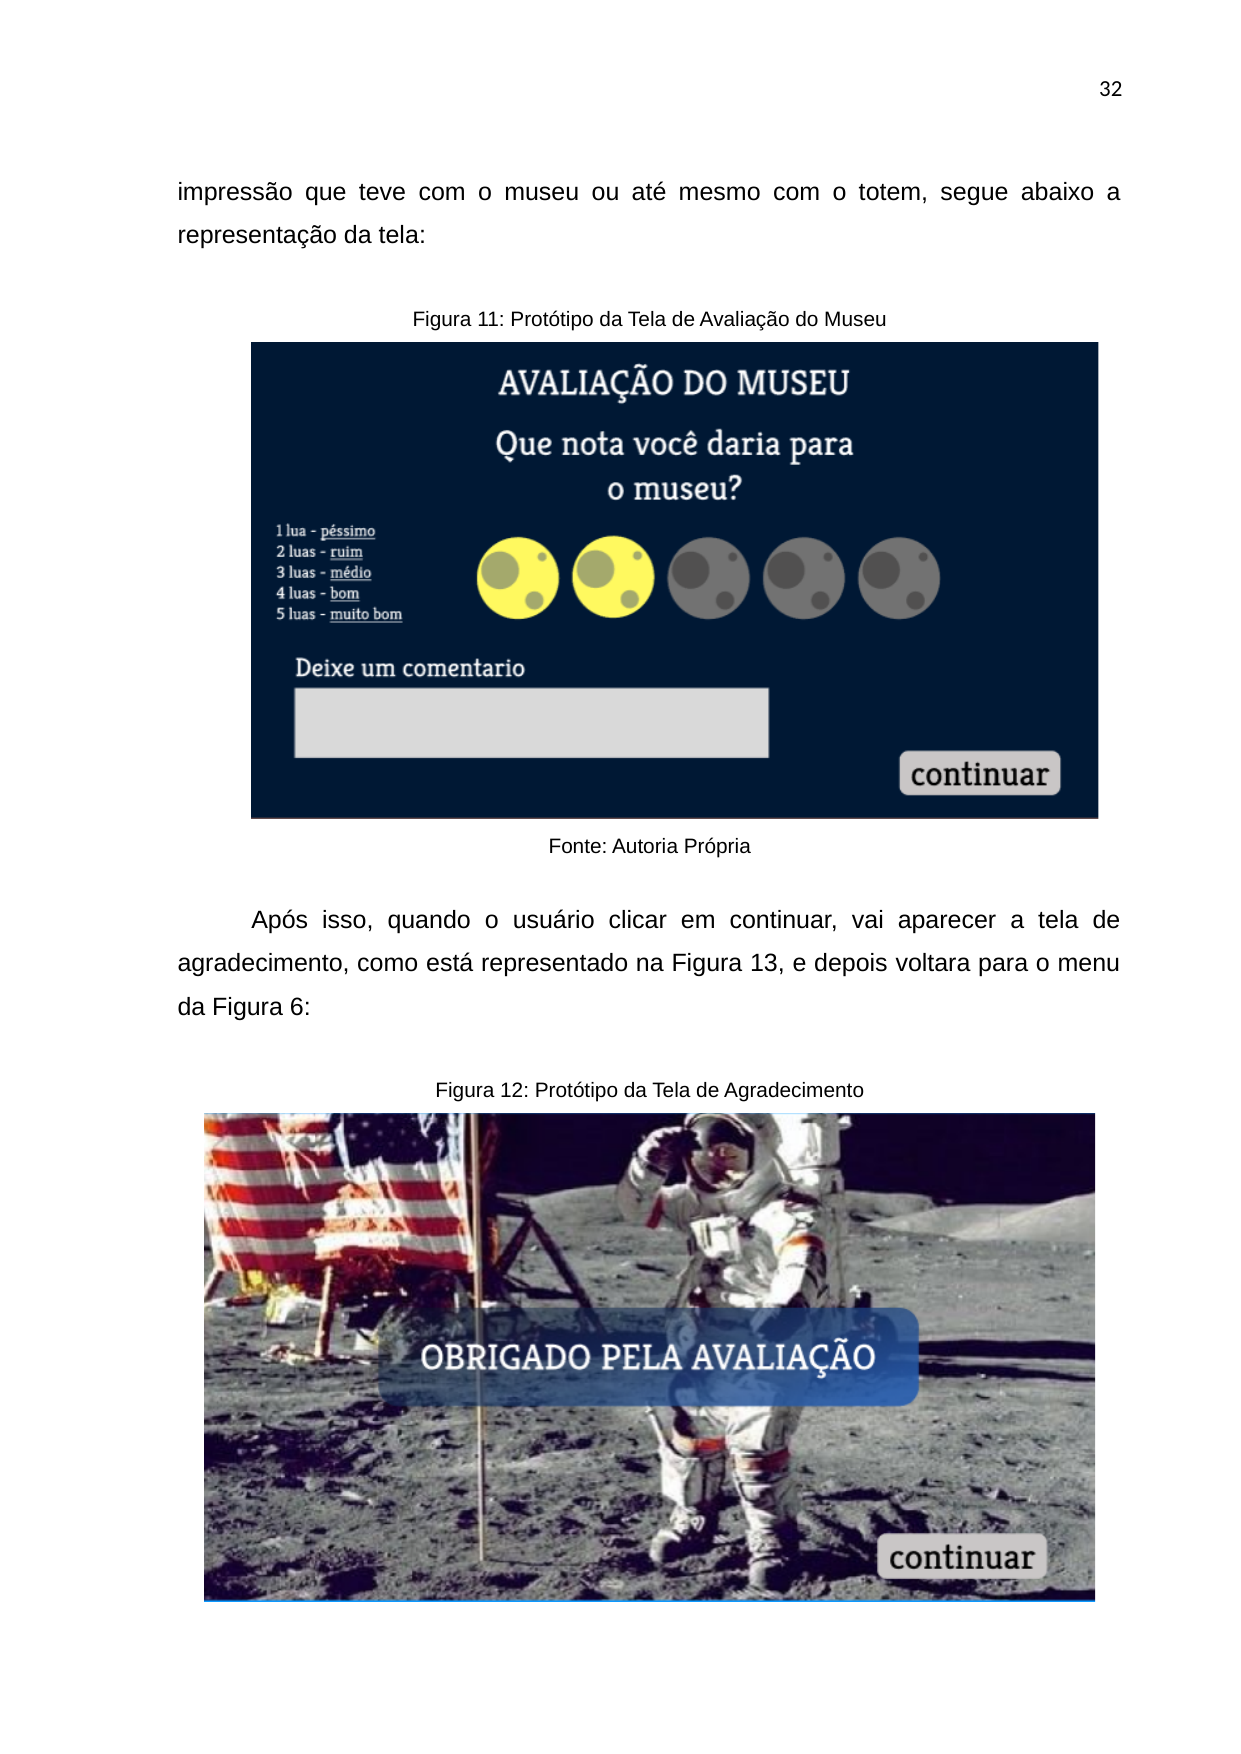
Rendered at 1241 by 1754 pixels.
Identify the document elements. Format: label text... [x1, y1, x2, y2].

picture [251, 342, 1099, 819]
text Fonte: Autoria Própria [177, 833, 1122, 857]
picture [204, 1113, 1096, 1602]
text Após isso, quando o usuário clicar em continuar, vai aparecer a tela de agradecimento, como está representado na Figura 13, e depois voltara para o menu da Figura 6: [177, 905, 1122, 1020]
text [177, 177, 1122, 249]
